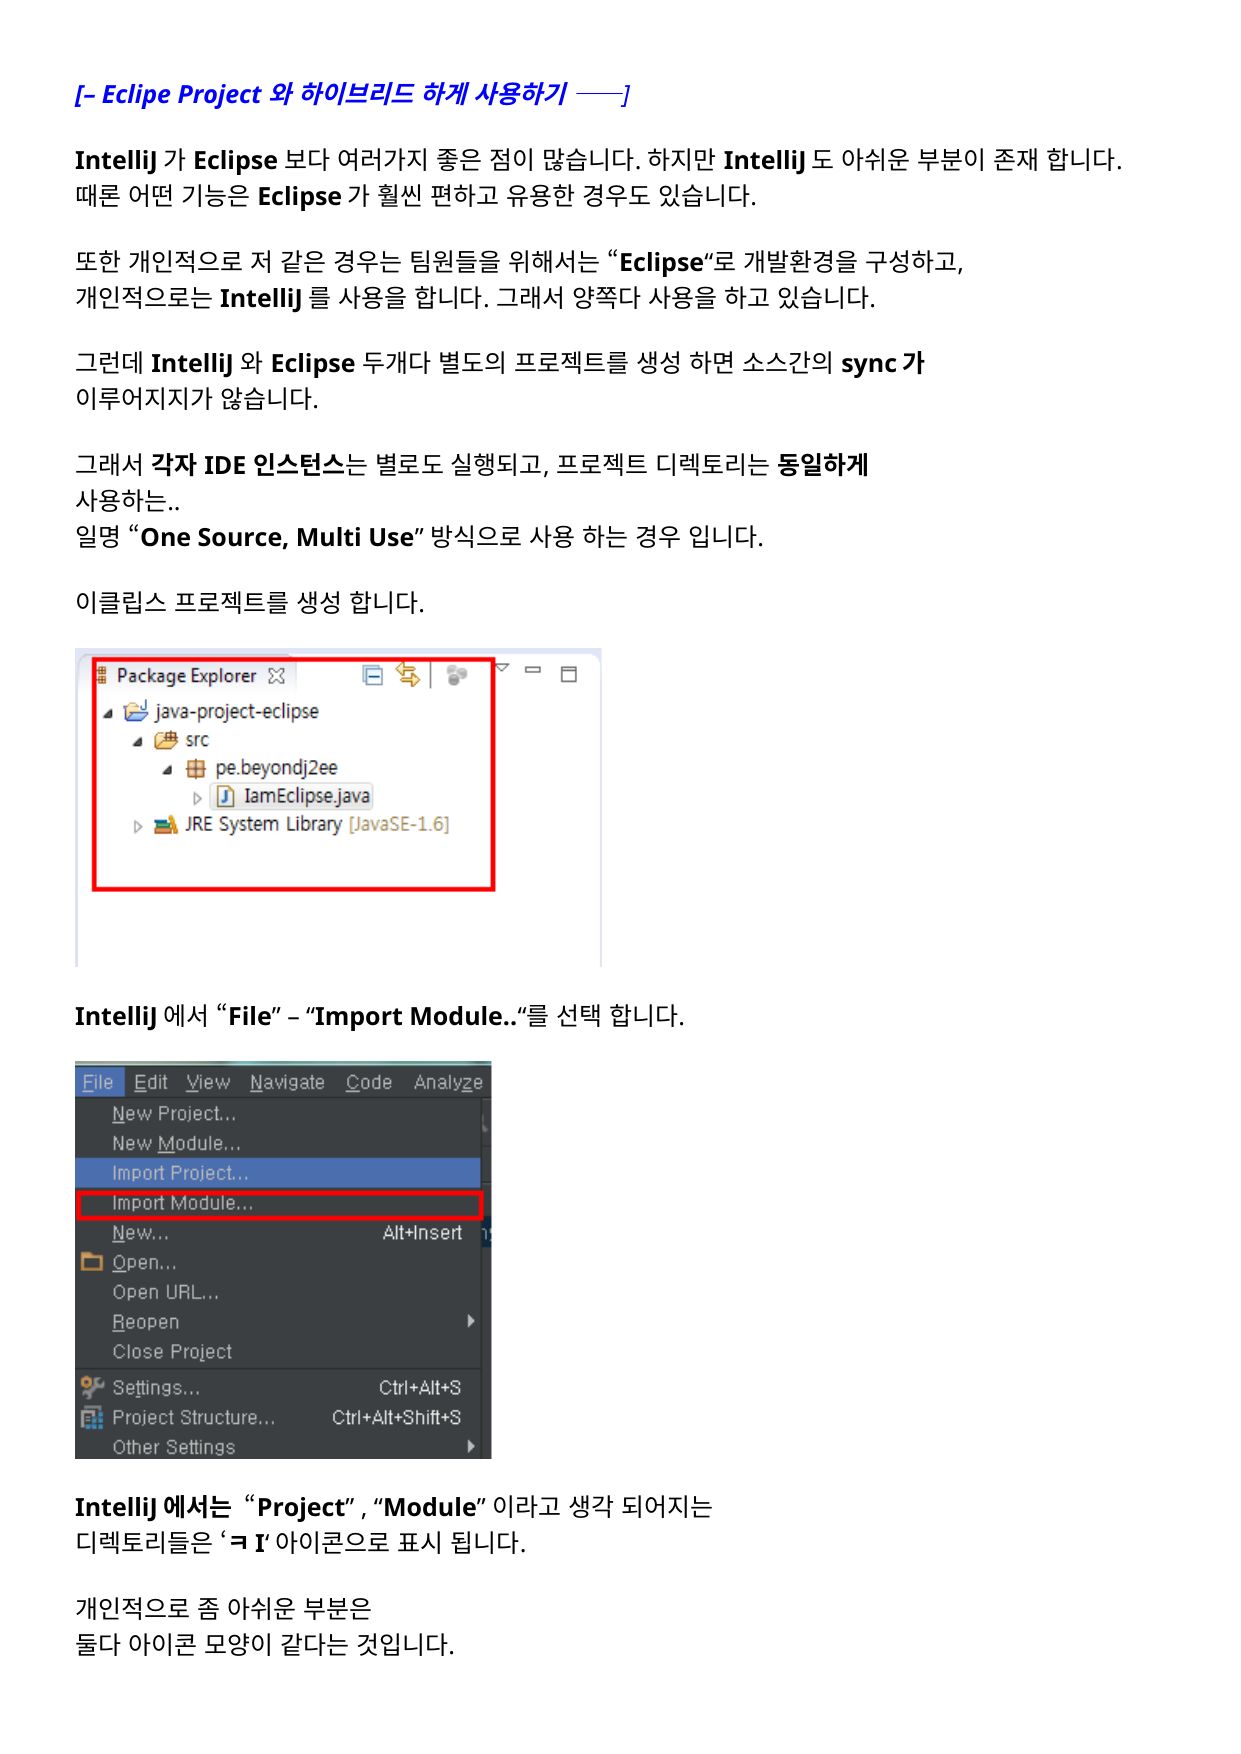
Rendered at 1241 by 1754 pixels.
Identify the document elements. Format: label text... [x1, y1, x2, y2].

text 또한 개인적으로 저 같은 경우는 팀원들을 위해서는 “Eclipse“로 개발환경을 구성하고, 개인적으로는 IntelliJ를 사용을 합니다. 그래서 양쪽다 사용을 하고 있습니다. [75, 242, 1165, 314]
text IntelliJ에서 “File” – “Import Module..“를 선택 합니다. [75, 996, 1165, 1032]
text IntelliJ가 Eclipse 보다 여러가지 좋은 점이 많습니다. 하지만 IntelliJ도 아쉬운 부분이 존재 합니다. 때론 어떤 기능은 Eclipse가 훨씬 편하고 유용한 경우도 있습니다. [75, 140, 1165, 213]
picture [75, 1061, 545, 1459]
text 이클립스 프로젝트를 생성 합니다. [75, 583, 1165, 619]
text 그런데 IntelliJ 와 Eclipse 두개다 별도의 프로젝트를 생성 하면 소스간의 sync가 이루어지지가 않습니다. [75, 344, 1165, 416]
picture [75, 648, 602, 967]
text 개인적으로 좀 아쉬운 부분은 둘다 아이콘 모양이 같다는 것입니다. [75, 1589, 1165, 1662]
text 그래서 각자 IDE 인스턴스는 별로도 실행되고, 프로젝트 디렉토리는 동일하게 사용하는.. 일명 “One Source, Multi Use” 방식으로 사용 하는 경우 입니다. [75, 445, 1165, 554]
text [– Eclipe Project 와 하이브리드 하게 사용하기 ——] [75, 75, 1165, 111]
text IntelliJ에서는 “Project” , “Module” 이라고 생각 되어지는 디렉토리들은 ‘ㅋI‘ 아이콘으로 표시 됩니다. [75, 1488, 1165, 1560]
